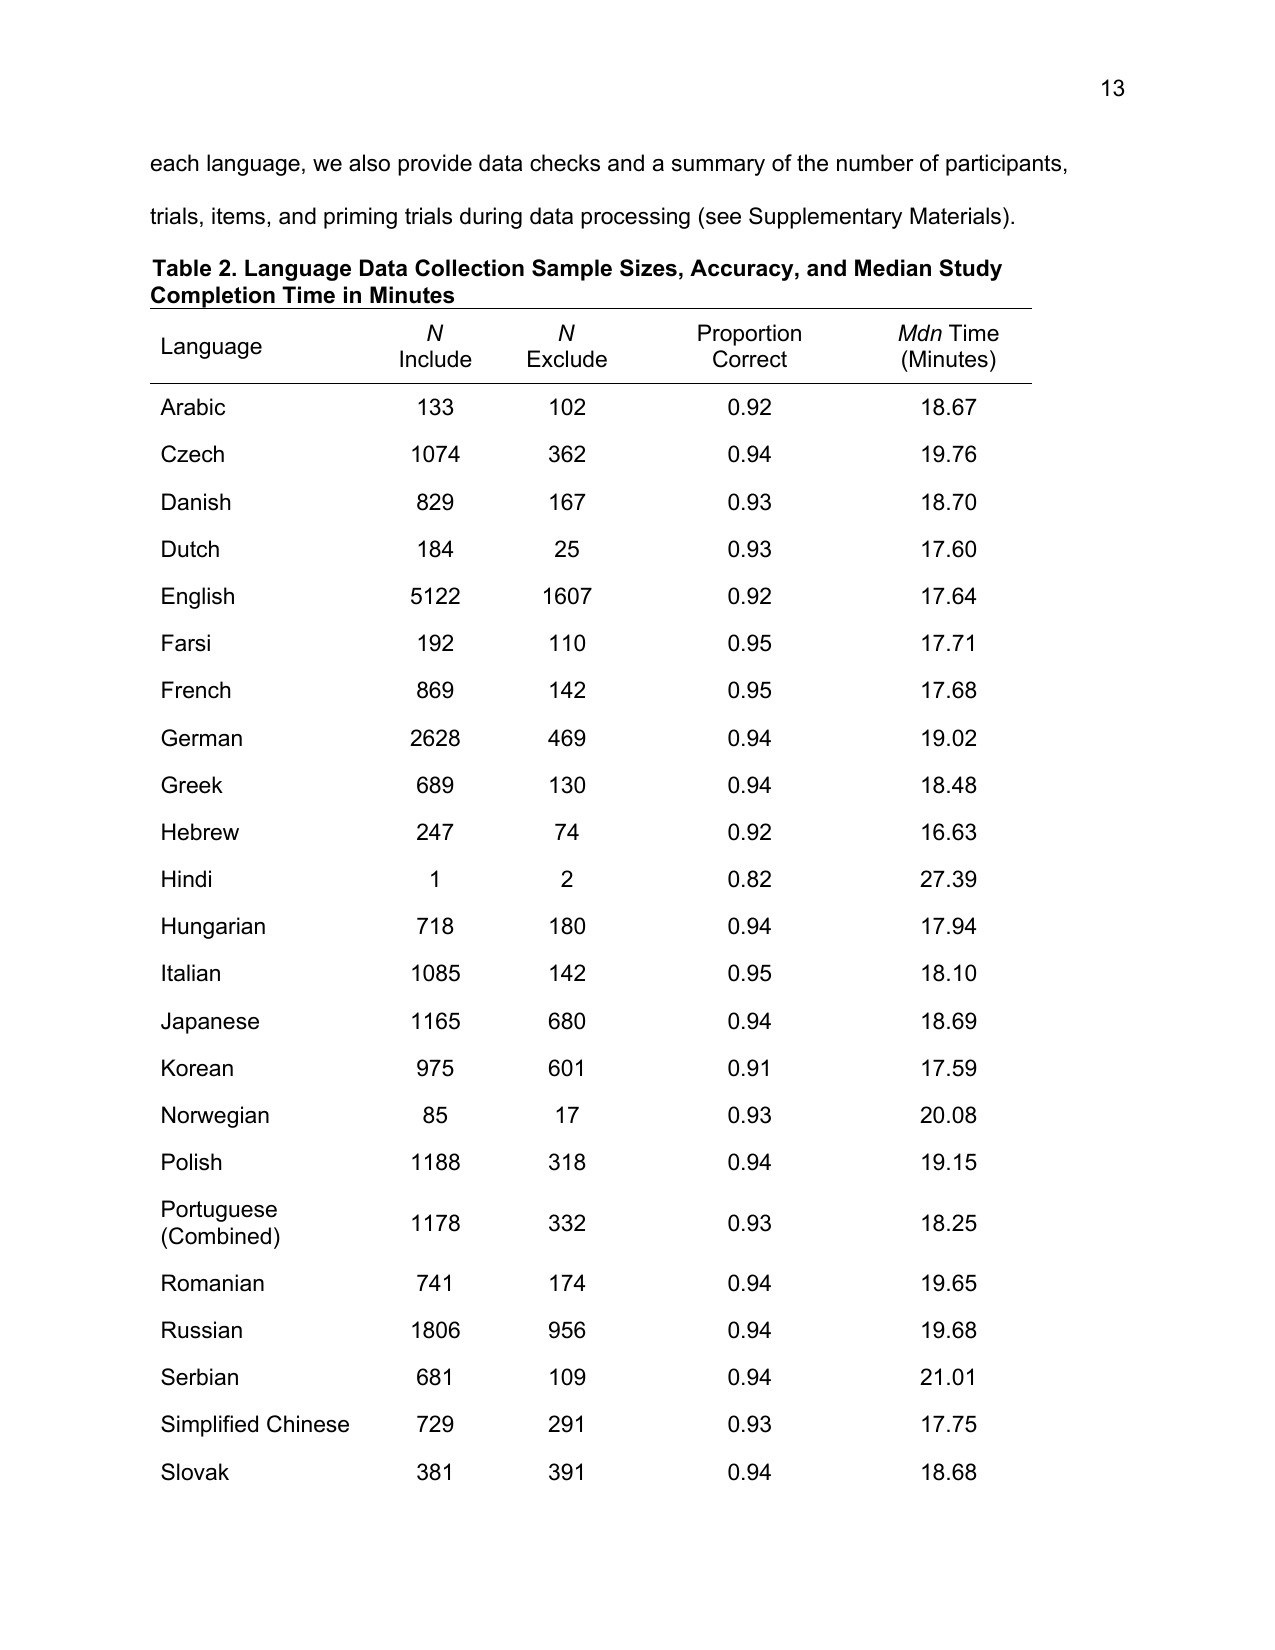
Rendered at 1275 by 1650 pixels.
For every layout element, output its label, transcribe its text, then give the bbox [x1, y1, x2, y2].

table_cell 0.92 [634, 384, 864, 431]
table_cell 18.48 [865, 761, 1032, 808]
table_cell 102 [499, 384, 634, 431]
table_cell 130 [499, 761, 634, 808]
table_cell 718 [371, 903, 499, 950]
table_cell 1607 [499, 573, 634, 620]
table_cell 0.94 [634, 1354, 864, 1401]
table_cell German [150, 714, 371, 761]
table_cell 291 [499, 1401, 634, 1448]
table_cell 1074 [371, 431, 499, 478]
table_cell 18.68 [865, 1448, 1032, 1495]
table_cell 18.25 [865, 1186, 1032, 1259]
table_cell Portuguese (Combined) [150, 1186, 371, 1259]
table_cell Dutch [150, 525, 371, 572]
table_cell 332 [499, 1186, 634, 1259]
table_cell 0.94 [634, 431, 864, 478]
text Table 2. Language Data Collection Sample Sizes, Accuracy, and Median Study Completion Time in Minutes [150, 255, 1125, 308]
table_cell 85 [371, 1092, 499, 1139]
table_cell 19.15 [865, 1139, 1032, 1186]
table_cell 17.59 [865, 1044, 1032, 1092]
table_header Proportion Correct [634, 309, 864, 383]
table_cell Japanese [150, 997, 371, 1044]
table_cell 0.94 [634, 903, 864, 950]
table_cell 689 [371, 761, 499, 808]
table_cell 19.02 [865, 714, 1032, 761]
table_cell Polish [150, 1139, 371, 1186]
table_cell 0.94 [634, 1448, 864, 1495]
table_cell 0.82 [634, 856, 864, 903]
table_cell 0.94 [634, 1260, 864, 1307]
table_cell 21.01 [865, 1354, 1032, 1401]
table_cell 741 [371, 1260, 499, 1307]
table_cell 1085 [371, 950, 499, 997]
table_cell 362 [499, 431, 634, 478]
table_cell 19.76 [865, 431, 1032, 478]
table_cell Farsi [150, 620, 371, 667]
table_cell 25 [499, 525, 634, 572]
table_cell 18.70 [865, 478, 1032, 525]
table_cell 110 [499, 620, 634, 667]
table_cell 829 [371, 478, 499, 525]
table_cell 19.65 [865, 1260, 1032, 1307]
table_cell French [150, 667, 371, 714]
table_cell 1178 [371, 1186, 499, 1259]
table_cell 0.95 [634, 667, 864, 714]
table_cell 0.93 [634, 1401, 864, 1448]
table_cell 0.94 [634, 1307, 864, 1354]
table_cell 109 [499, 1354, 634, 1401]
table_cell 729 [371, 1401, 499, 1448]
table_cell 184 [371, 525, 499, 572]
table_cell Korean [150, 1044, 371, 1092]
table_cell 16.63 [865, 809, 1032, 856]
table_cell Romanian [150, 1260, 371, 1307]
table_cell 18.67 [865, 384, 1032, 431]
table_cell 27.39 [865, 856, 1032, 903]
table_cell 19.68 [865, 1307, 1032, 1354]
table_cell 869 [371, 667, 499, 714]
table_cell 74 [499, 809, 634, 856]
table_cell 247 [371, 809, 499, 856]
table_cell 5122 [371, 573, 499, 620]
table_cell 318 [499, 1139, 634, 1186]
table_cell 469 [499, 714, 634, 761]
table_cell Greek [150, 761, 371, 808]
table_cell 167 [499, 478, 634, 525]
table_cell 18.10 [865, 950, 1032, 997]
table_cell Norwegian [150, 1092, 371, 1139]
table_cell 0.95 [634, 950, 864, 997]
table_cell Czech [150, 431, 371, 478]
table_cell Slovak [150, 1448, 371, 1495]
table_cell Hindi [150, 856, 371, 903]
table_cell 17.94 [865, 903, 1032, 950]
table_header N Include [371, 309, 499, 383]
table_cell 1188 [371, 1139, 499, 1186]
table_cell 0.92 [634, 573, 864, 620]
table_cell 0.93 [634, 1092, 864, 1139]
table_cell 17.64 [865, 573, 1032, 620]
table_header Language [150, 309, 371, 383]
table_cell 0.93 [634, 1186, 864, 1259]
table_cell 2628 [371, 714, 499, 761]
table_cell 0.93 [634, 525, 864, 572]
table_cell 142 [499, 950, 634, 997]
table_cell 975 [371, 1044, 499, 1092]
table_cell 956 [499, 1307, 634, 1354]
table_cell 18.69 [865, 997, 1032, 1044]
table_cell 17.71 [865, 620, 1032, 667]
table_cell 17.75 [865, 1401, 1032, 1448]
table_cell 17 [499, 1092, 634, 1139]
table_cell 0.94 [634, 1139, 864, 1186]
table_cell 0.93 [634, 478, 864, 525]
table_cell Arabic [150, 384, 371, 431]
table_cell 174 [499, 1260, 634, 1307]
table_cell Hebrew [150, 809, 371, 856]
table_cell 192 [371, 620, 499, 667]
table_cell Italian [150, 950, 371, 997]
table_cell Danish [150, 478, 371, 525]
table_cell 381 [371, 1448, 499, 1495]
table_cell 1165 [371, 997, 499, 1044]
table_cell 142 [499, 667, 634, 714]
table_cell 391 [499, 1448, 634, 1495]
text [150, 150, 1125, 229]
table_header N Exclude [499, 309, 634, 383]
table_cell 1 [371, 856, 499, 903]
table_cell Serbian [150, 1354, 371, 1401]
table_cell 1806 [371, 1307, 499, 1354]
table_cell 133 [371, 384, 499, 431]
table_cell 0.94 [634, 997, 864, 1044]
table_cell 0.95 [634, 620, 864, 667]
table_cell 0.94 [634, 714, 864, 761]
table_cell Simplified Chinese [150, 1401, 371, 1448]
table_cell 601 [499, 1044, 634, 1092]
table_cell 0.91 [634, 1044, 864, 1092]
table_cell Russian [150, 1307, 371, 1354]
table_cell 17.60 [865, 525, 1032, 572]
table_header Mdn Time (Minutes) [865, 309, 1032, 383]
table_cell 17.68 [865, 667, 1032, 714]
table_cell 0.92 [634, 809, 864, 856]
table_cell Hungarian [150, 903, 371, 950]
table_cell 680 [499, 997, 634, 1044]
table_cell 2 [499, 856, 634, 903]
table_cell 0.94 [634, 761, 864, 808]
table_cell English [150, 573, 371, 620]
table_cell 681 [371, 1354, 499, 1401]
table_cell 20.08 [865, 1092, 1032, 1139]
table_cell 180 [499, 903, 634, 950]
